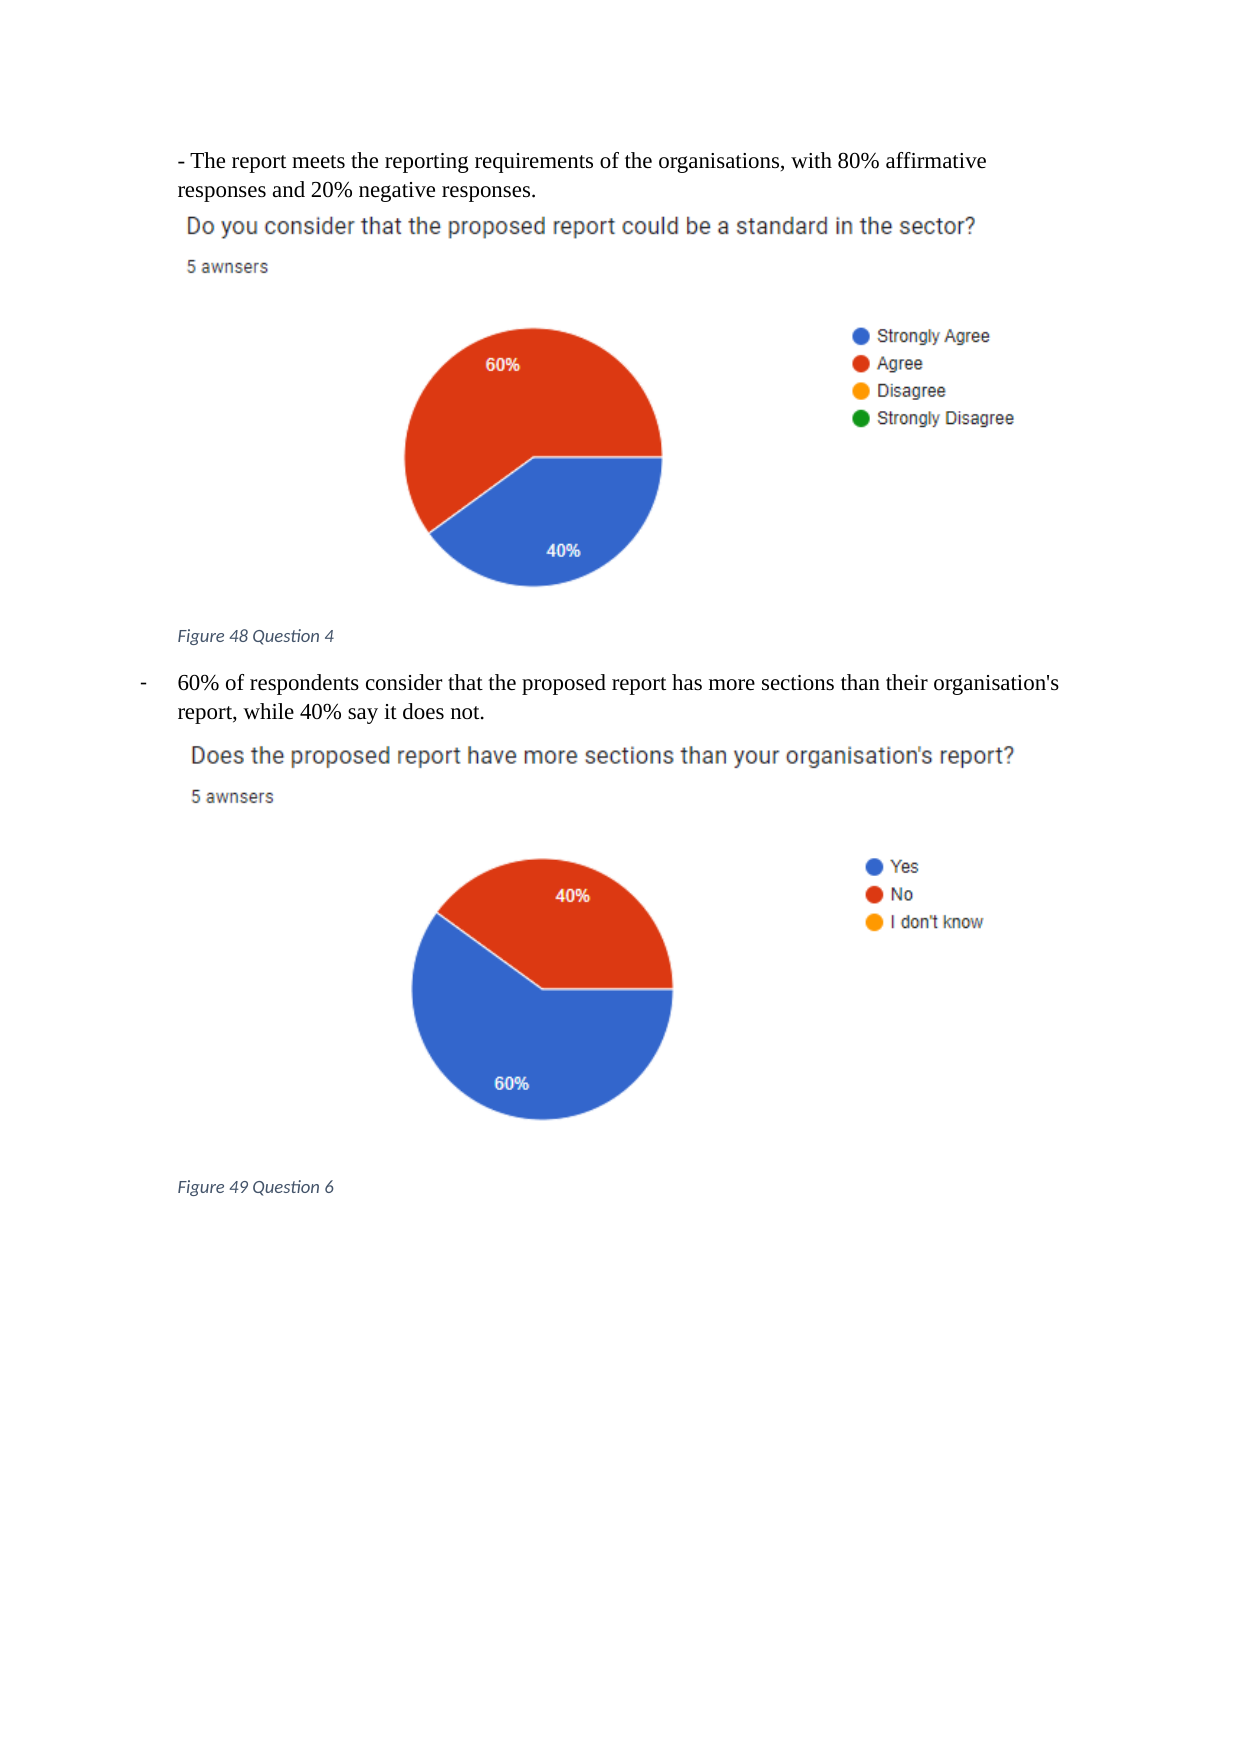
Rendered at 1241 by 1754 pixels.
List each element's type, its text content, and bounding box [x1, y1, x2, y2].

picture [177, 726, 1063, 1157]
text Figure 49 Question 6 [177, 1176, 1063, 1199]
text Figure 48 Question 4 [177, 624, 1063, 647]
text - The report meets the reporting requirements of the organisations, with 80% affirmative responses and 20% negative responses. [177, 148, 1063, 204]
picture [177, 204, 1063, 606]
